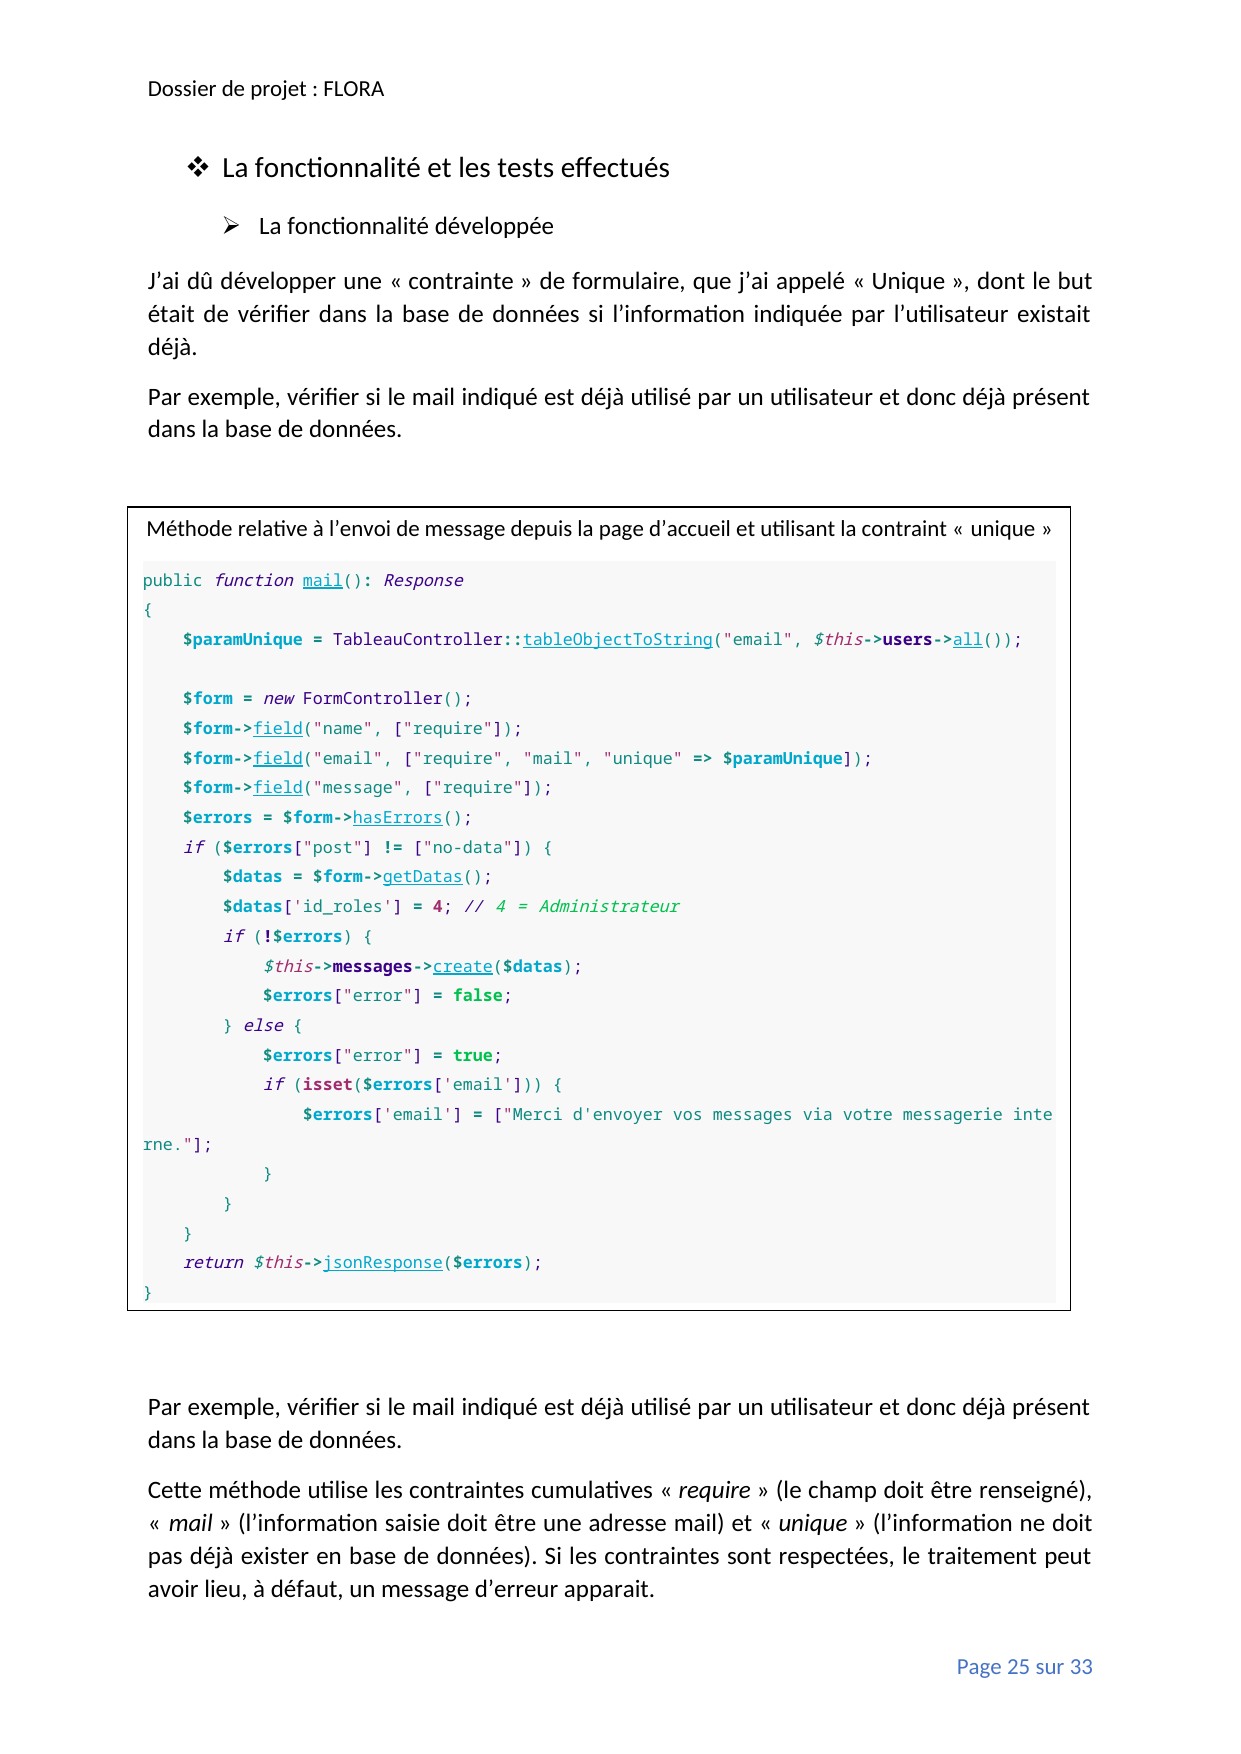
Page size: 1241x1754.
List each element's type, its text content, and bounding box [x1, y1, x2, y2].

subtitle La fonctionnalité et les tests effectués [185, 149, 1093, 185]
text J’ai dû développer une « contrainte » de formulaire, que j’ai appelé « Unique », dont le but était de vérifier dans la base de données si l’information indiquée par l’utilisateur existait déjà. [148, 265, 1093, 362]
text Cette méthode utilise les contraintes cumulatives « require » (le champ doit être renseigné), « mail » (l’information saisie doit être une adresse mail) et « unique » (l’information ne doit pas déjà exister en base de données). Si les contraintes sont respectées, le traitement peut avoir lieu, à défaut, un message d’erreur apparait. [148, 1474, 1093, 1603]
subtitle La fonctionnalité développée [221, 210, 1093, 240]
text Par exemple, vérifier si le mail indiqué est déjà utilisé par un utilisateur et donc déjà présent dans la base de données. [148, 1392, 1093, 1455]
text Par exemple, vérifier si le mail indiqué est déjà utilisé par un utilisateur et donc déjà présent dans la base de données. [148, 381, 1093, 444]
